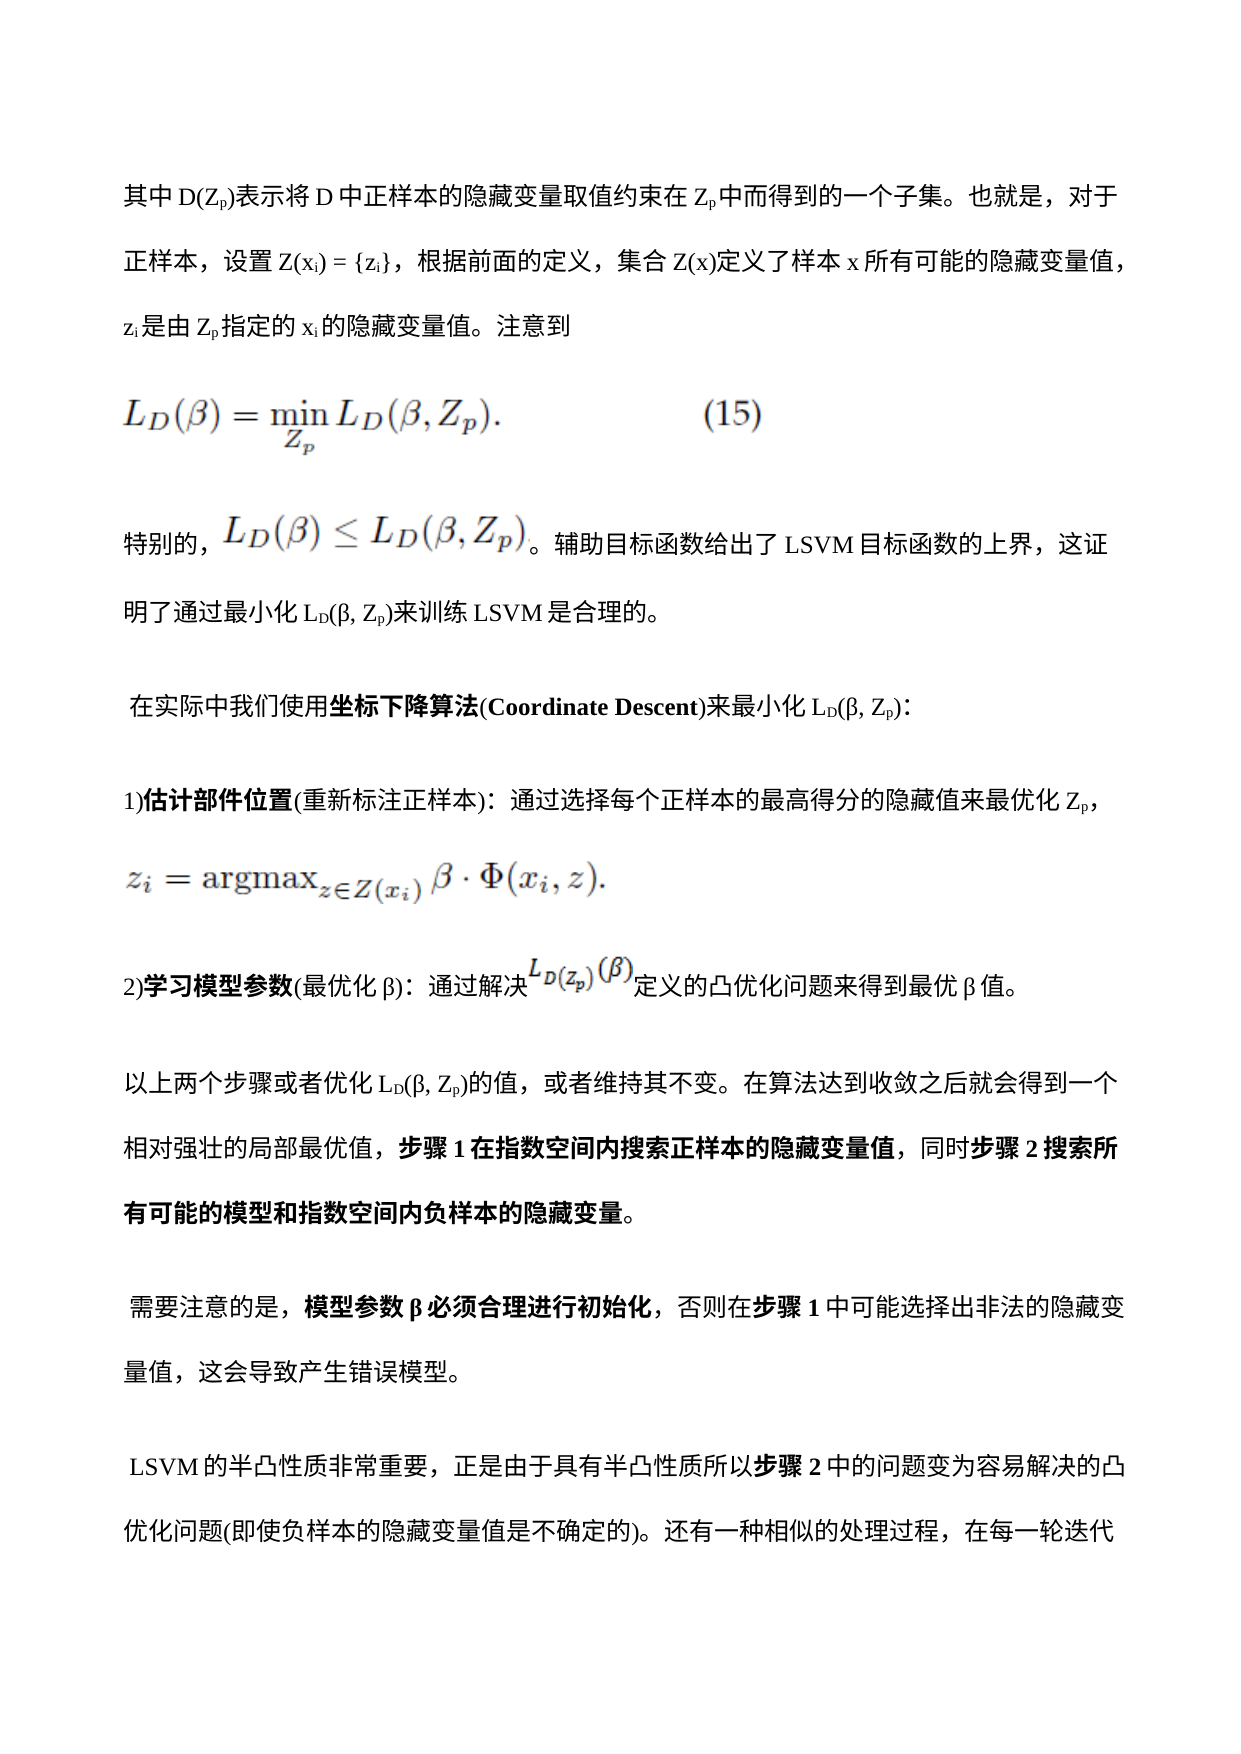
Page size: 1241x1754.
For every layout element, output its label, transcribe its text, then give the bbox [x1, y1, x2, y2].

text 1)估计部件位置(重新标注正样本)：通过选择每个正样本的最高得分的隐藏值来最优化Zp， [123, 766, 1129, 831]
picture [528, 954, 633, 996]
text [123, 1432, 1129, 1562]
text 其中D(Zp)表示将D中正样本的隐藏变量取值约束在Zp中而得到的一个子集。也就是，对于正样本，设置Z(xi) = {zi}，根据前面的定义，集合Z(x)定义了样本x所有可能的隐藏变量值，zi是由Zp指定的xi的隐藏变量值。注意到 [123, 162, 1129, 357]
text 在实际中我们使用坐标下降算法(Coordinate Descent)来最小化LD(β, Zp)： [123, 672, 1129, 737]
picture [122, 386, 770, 460]
picture [222, 512, 530, 554]
text 2)学习模型参数(最优化β)：通过解决定义的凸优化问题来得到最优β值。 [123, 954, 1129, 1019]
text 特别的，。辅助目标函数给出了LSVM目标函数的上界，这证明了通过最小化LD(β, Zp)来训练LSVM是合理的。 [123, 513, 1129, 643]
text 需要注意的是，模型参数β必须合理进行初始化，否则在步骤1中可能选择出非法的隐藏变量值，这会导致产生错误模型。 [123, 1273, 1129, 1403]
text 以上两个步骤或者优化LD(β, Zp)的值，或者维持其不变。在算法达到收敛之后就会得到一个相对强壮的局部最优值，步骤1在指数空间内搜索正样本的隐藏变量值，同时步骤2搜索所有可能的模型和指数空间内负样本的隐藏变量。 [123, 1049, 1129, 1244]
picture [122, 860, 609, 904]
